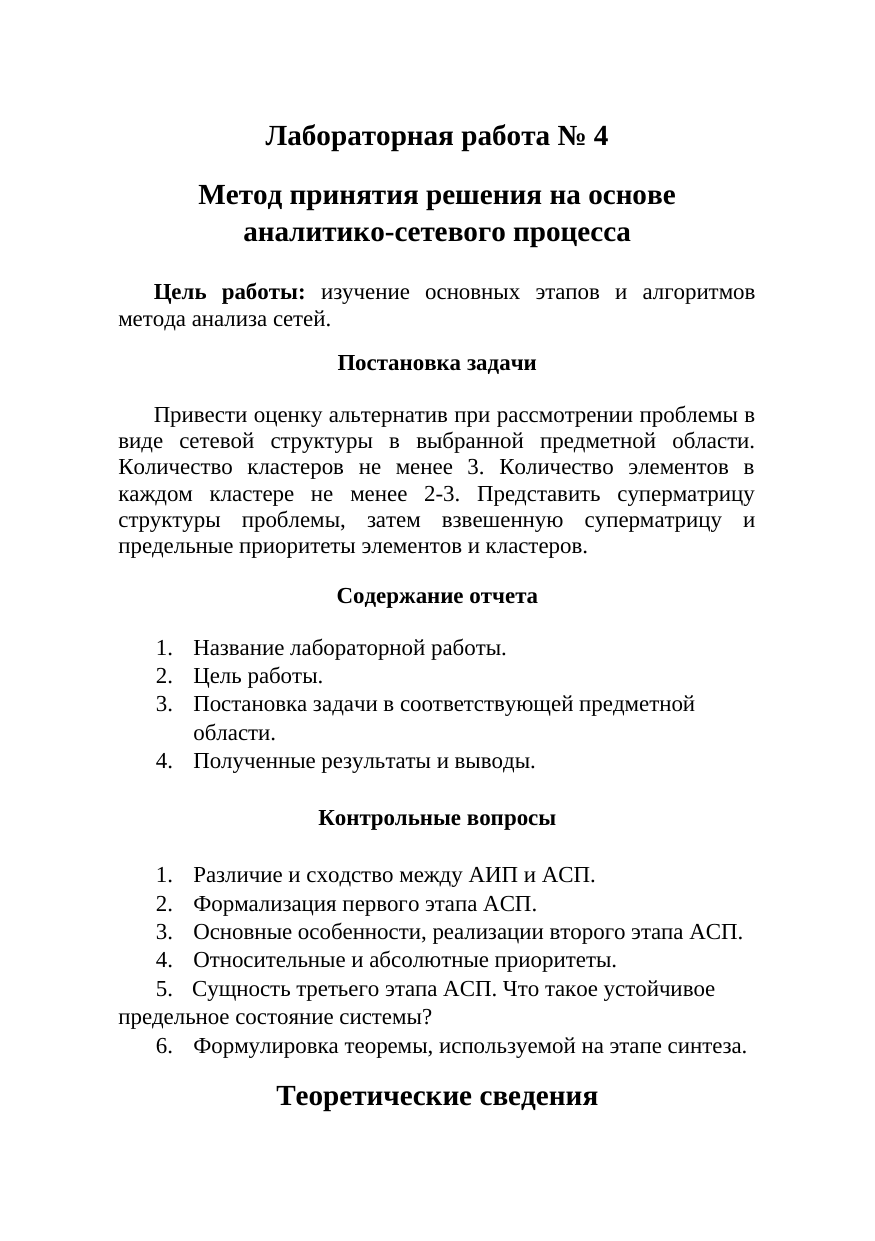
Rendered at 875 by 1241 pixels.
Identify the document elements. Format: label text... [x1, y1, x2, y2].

text Метод принятия решения на основе [118, 177, 756, 211]
text Привести оценку альтернатив при рассмотрении проблемы в виде сетевой структуры в выбранной предметной области. Количество кластеров не менее 3. Количество элементов в каждом кластере не менее 2-3. Представить суперматрицу структуры проблемы, затем взвешенную суперматрицу и предельные приоритеты элементов и кластеров. [118, 401, 756, 559]
list Полученные результаты и выводы. [156, 747, 756, 774]
list Основные особенности, реализации второго этапа АСП. [156, 918, 756, 944]
list Сущность третьего этапа АСП. Что такое устойчивое предельное состояние системы? [118, 975, 756, 1030]
text Контрольные вопросы [118, 804, 756, 831]
text аналитико-сетевого процесса [118, 214, 756, 247]
text Постановка задачи [118, 349, 756, 375]
list Формулировка теоремы, используемой на этапе синтеза. [156, 1032, 756, 1058]
text Лабораторная работа № 4 [118, 118, 756, 152]
list Название лабораторной работы. [156, 634, 756, 660]
list Различие и сходство между АИП и АСП. [156, 861, 756, 887]
list Относительные и абсолютные приоритеты. [156, 946, 756, 973]
text Цель работы: изучение основных этапов и алгоритмов метода анализа сетей. [118, 278, 756, 331]
list Постановка задачи в соответствующей предметной области. [156, 691, 756, 745]
list Формализация первого этапа АСП. [156, 889, 756, 916]
text Содержание отчета [118, 582, 756, 608]
text Теоретические сведения [118, 1078, 756, 1112]
list Цель работы. [156, 662, 756, 688]
